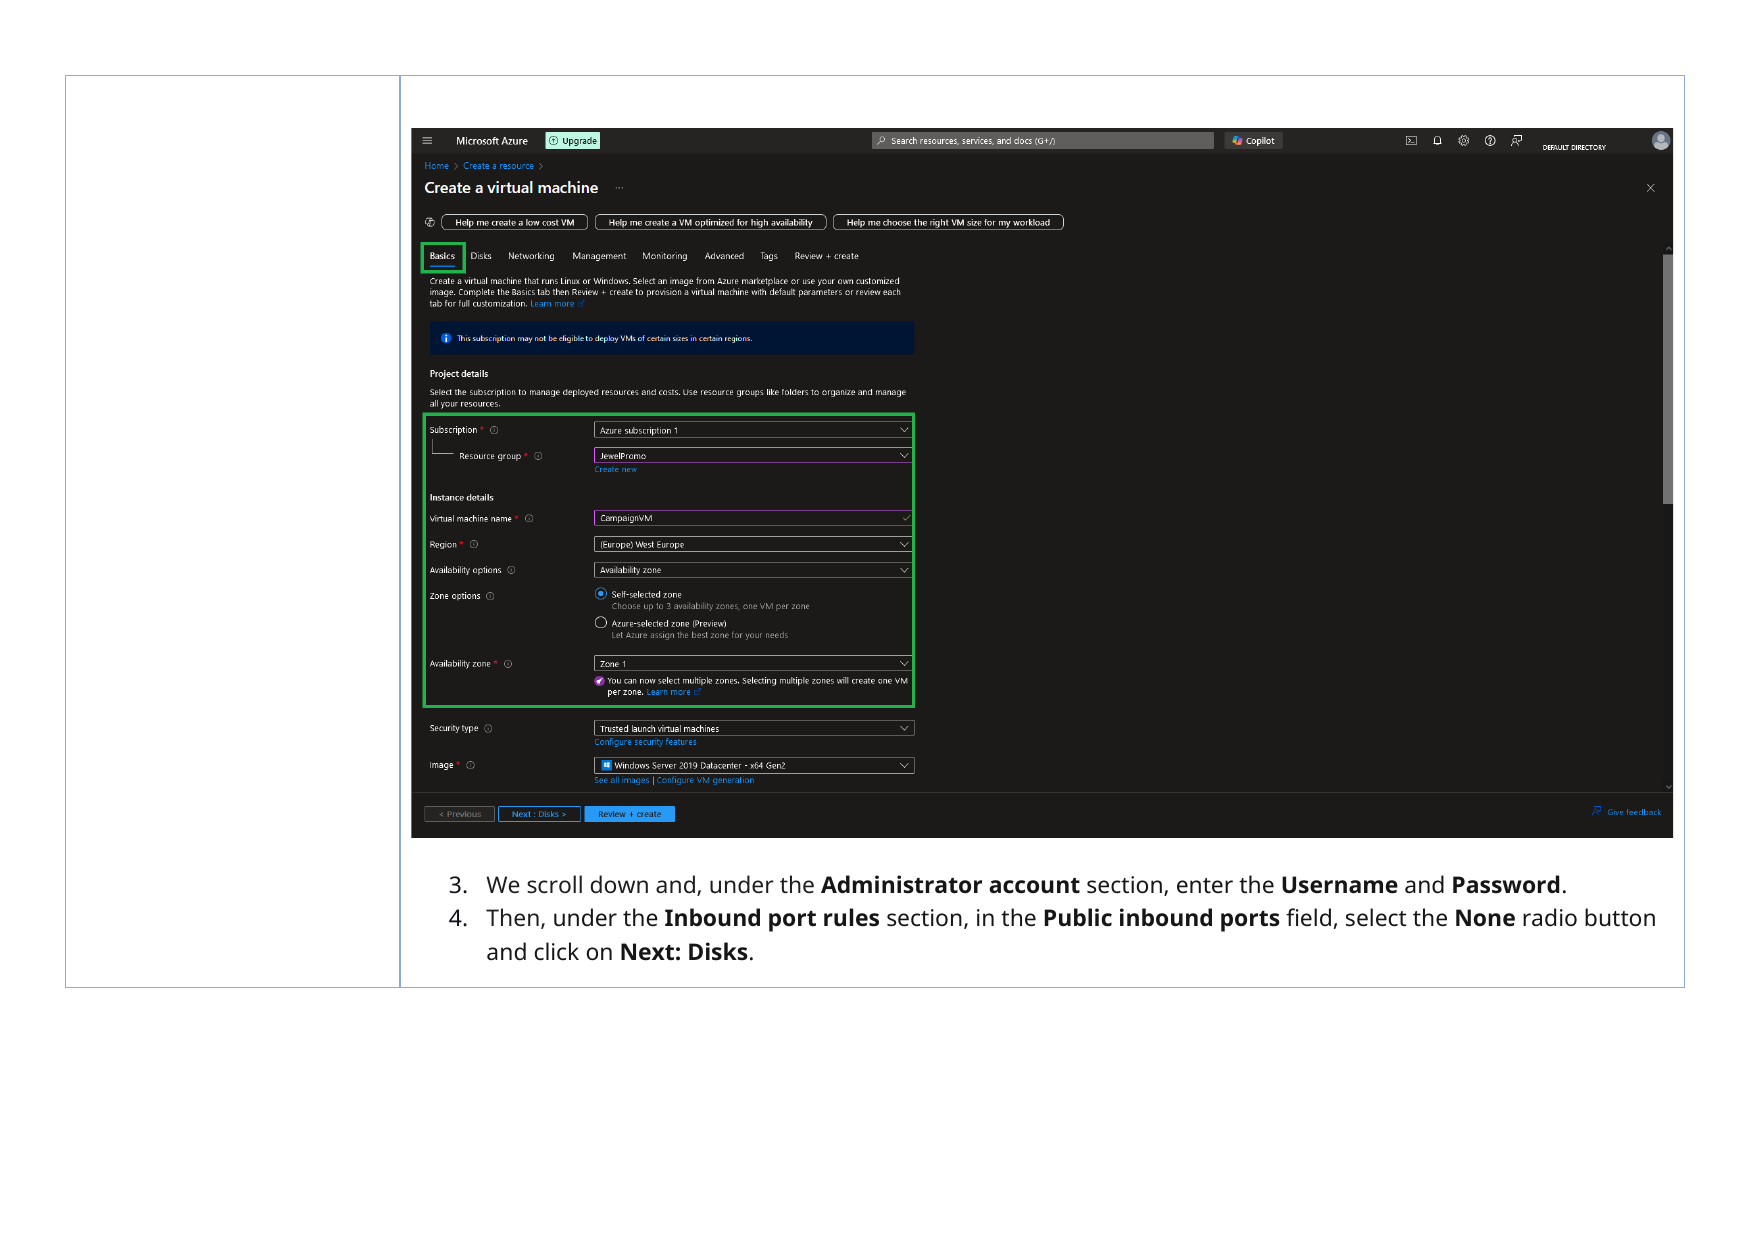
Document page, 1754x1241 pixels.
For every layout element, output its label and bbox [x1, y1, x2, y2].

table_cell [401, 76, 1684, 987]
table_cell [66, 76, 399, 987]
picture [411, 128, 1674, 838]
